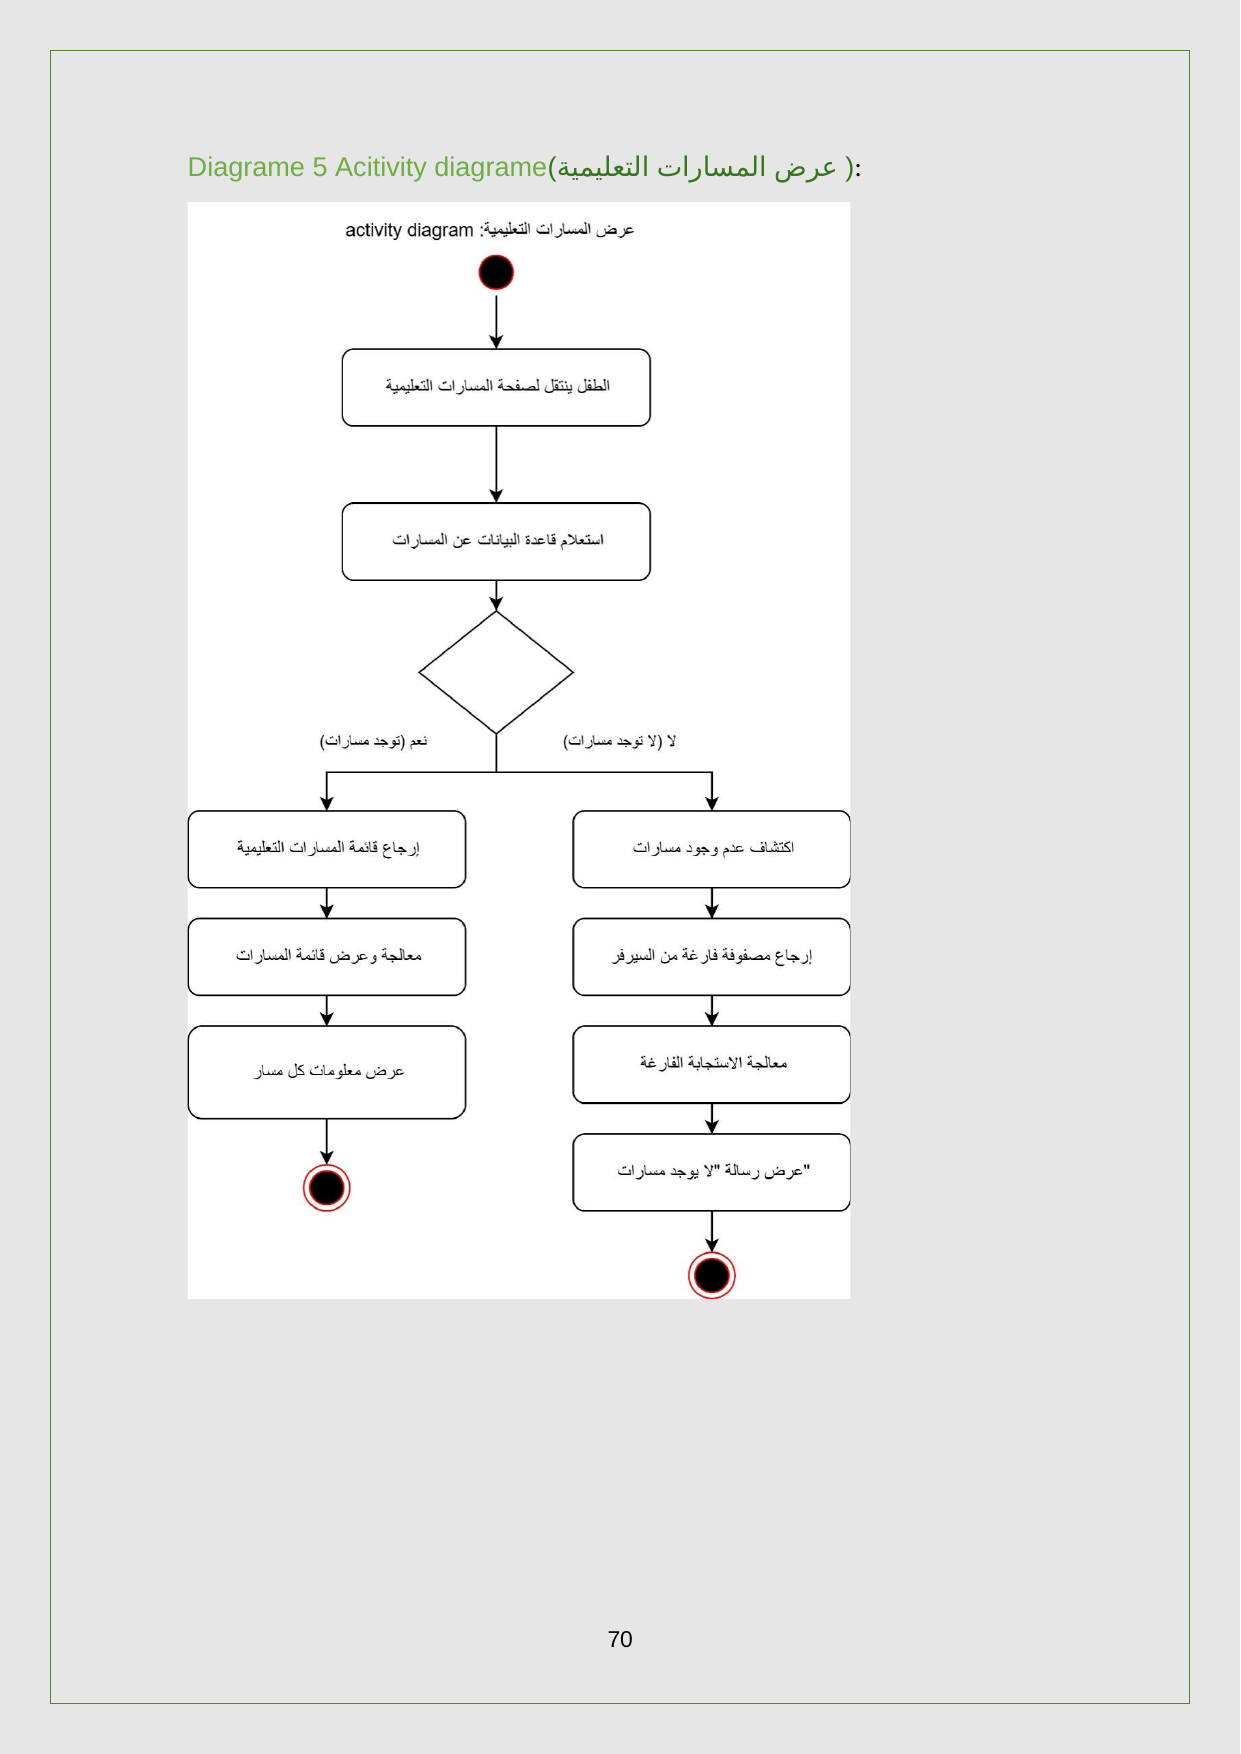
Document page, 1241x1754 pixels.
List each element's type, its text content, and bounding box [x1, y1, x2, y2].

picture [187, 202, 851, 1299]
text Diagrame 5 Acitivity diagrame(عرض المسارات التعليمية ): [187, 150, 1053, 183]
